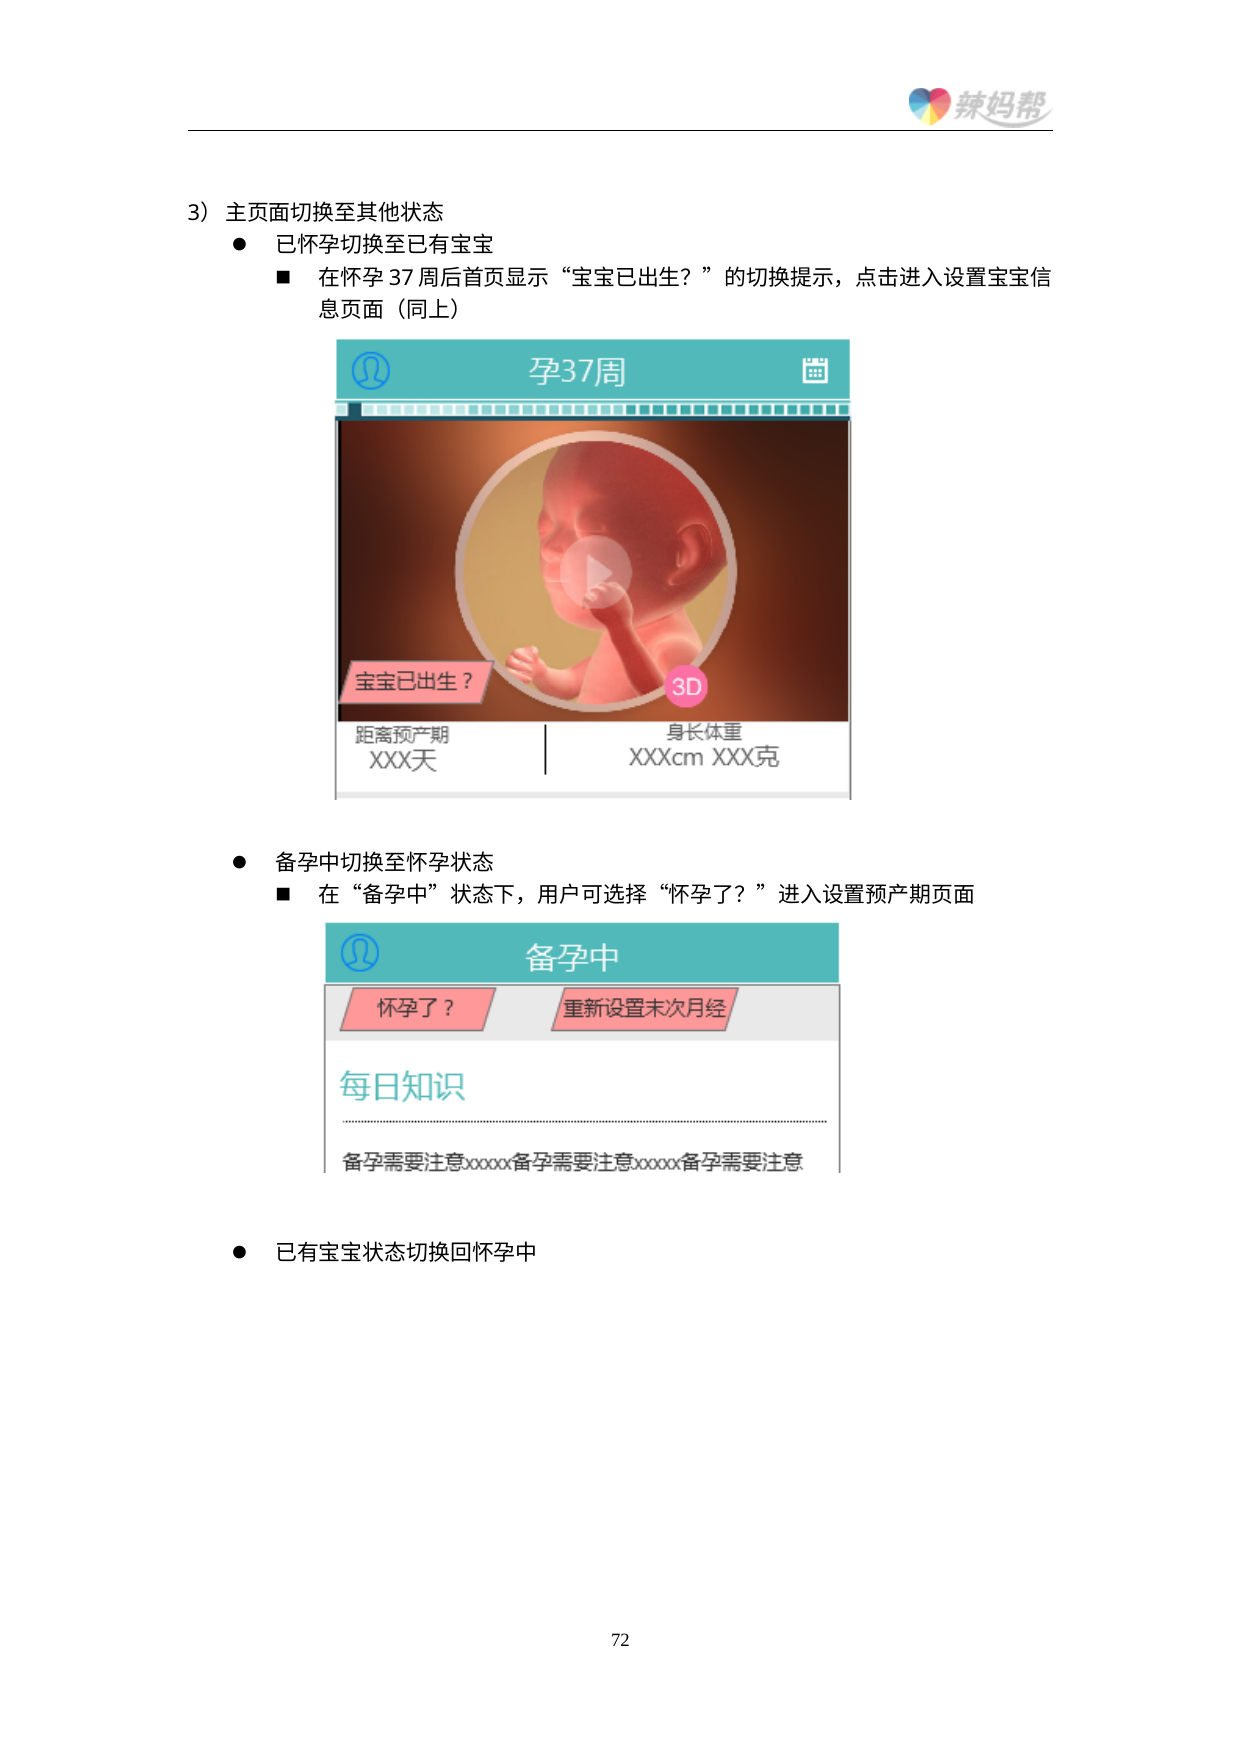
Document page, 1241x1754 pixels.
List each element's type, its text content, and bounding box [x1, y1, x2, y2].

list 主页面切换至其他状态 [187, 194, 1053, 227]
list 已有宝宝状态切换回怀孕中 [231, 1234, 1053, 1267]
list 在“备孕中”状态下，用户可选择“怀孕了？”进入设置预产期页面 [275, 877, 1053, 909]
picture [318, 909, 847, 1173]
picture [909, 88, 1053, 128]
list 已怀孕切换至已有宝宝 [231, 227, 1053, 259]
list 备孕中切换至怀孕状态 [231, 844, 1053, 877]
picture [318, 324, 861, 800]
list 在怀孕37周后首页显示“宝宝已出生？”的切换提示，点击进入设置宝宝信息页面（同上） [275, 259, 1053, 324]
